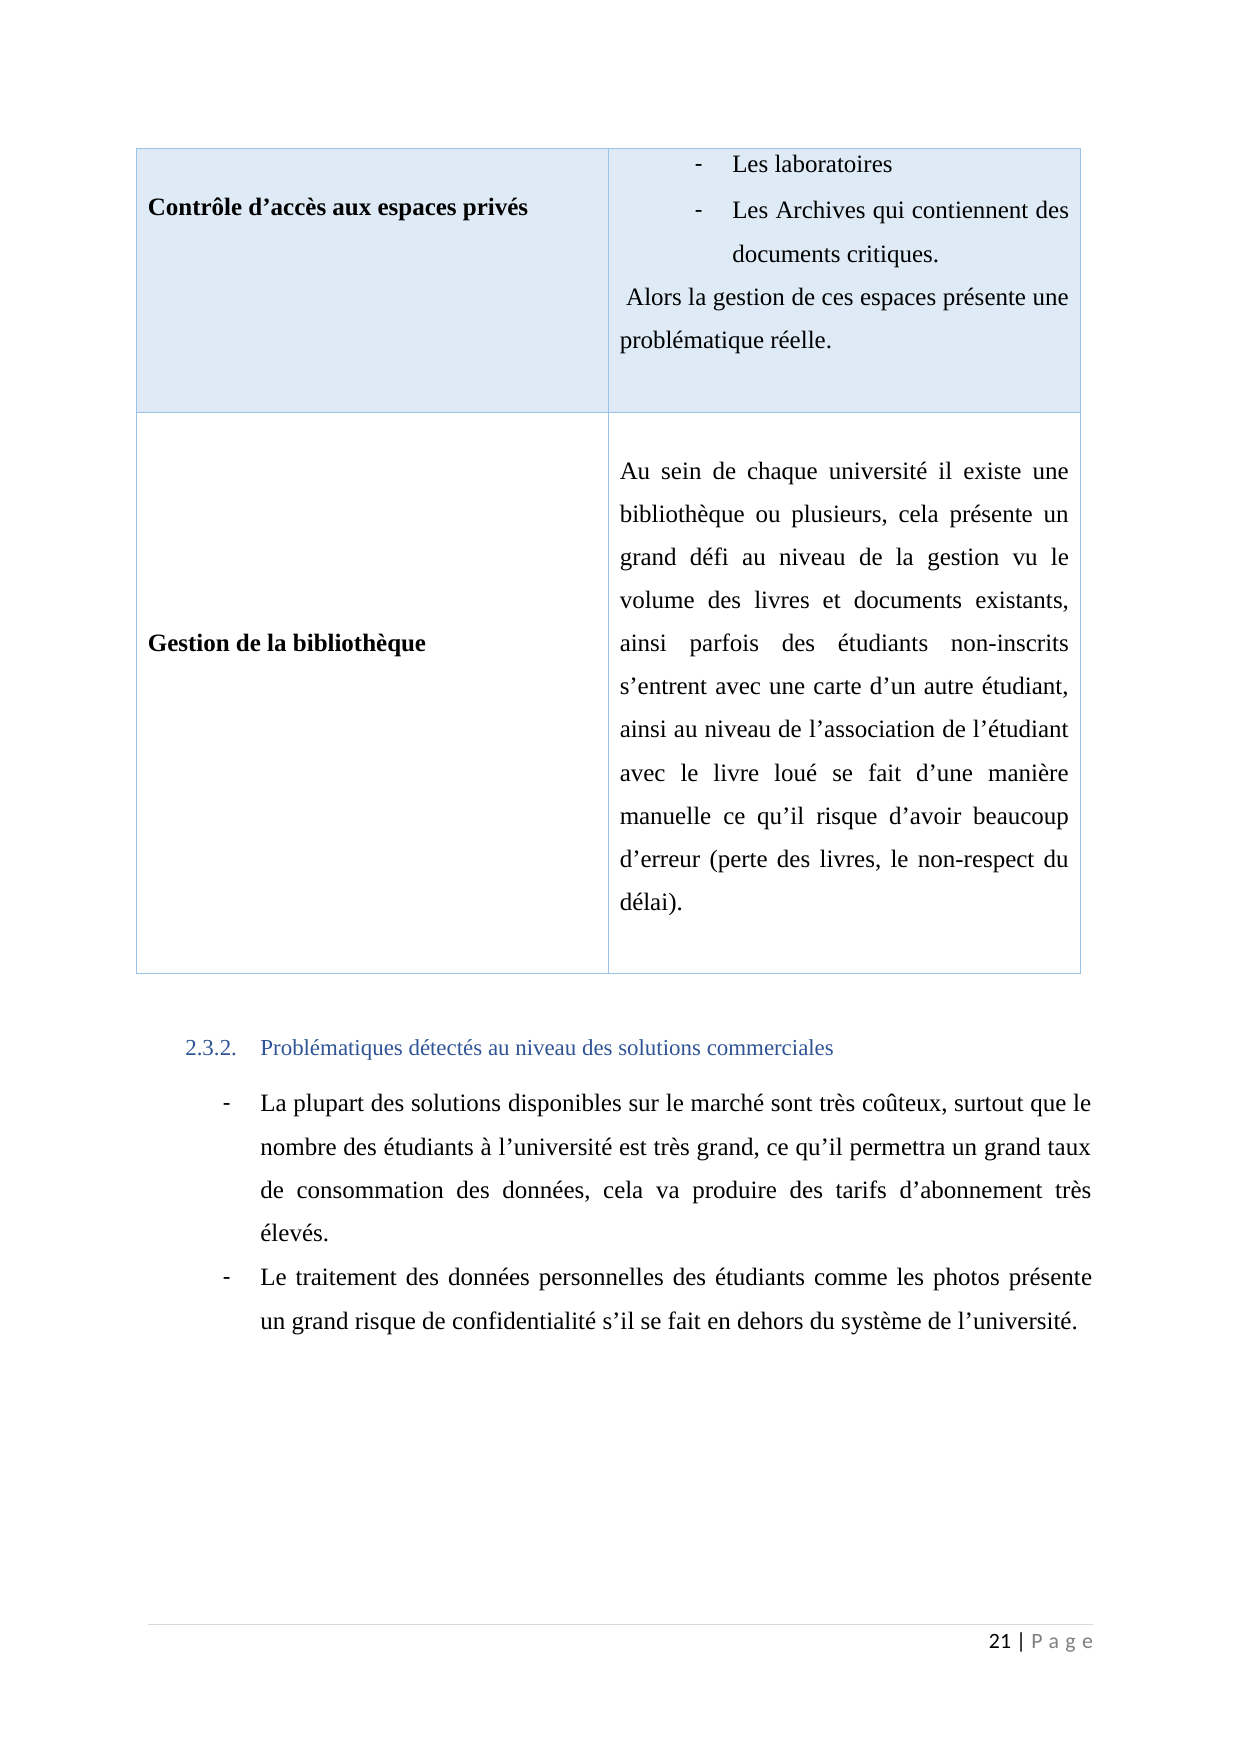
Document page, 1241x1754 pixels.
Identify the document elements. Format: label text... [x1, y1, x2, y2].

subtitle Problématiques détectés au niveau des solutions commerciales [185, 1034, 1093, 1060]
table_cell Au sein de chaque université il existe une bibliothèque ou plusieurs, cela présente un grand défi au niveau de la gestion vu le volume des livres et documents existants, ainsi parfois des étudiants non-inscrits s’entrent avec une carte d’un autre étudiant, ainsi au niveau de l’association de l’étudiant avec le livre loué se fait d’une manière manuelle ce qu’il risque d’avoir beaucoup d’erreur (perte des livres, le non-respect du délai). [609, 413, 1080, 973]
list La plupart des solutions disponibles sur le marché sont très coûteux, surtout que le nombre des étudiants à l’université est très grand, ce qu’il permettra un grand taux de consommation des données, cela va produire des tarifs d’abonnement très élevés. [223, 1087, 1093, 1247]
table_cell Gestion de la bibliothèque [137, 413, 608, 973]
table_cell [137, 149, 608, 412]
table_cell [609, 149, 1080, 412]
list Le traitement des données personnelles des étudiants comme les photos présente un grand risque de confidentialité s’il se fait en dehors du système de l’université. [223, 1261, 1093, 1335]
